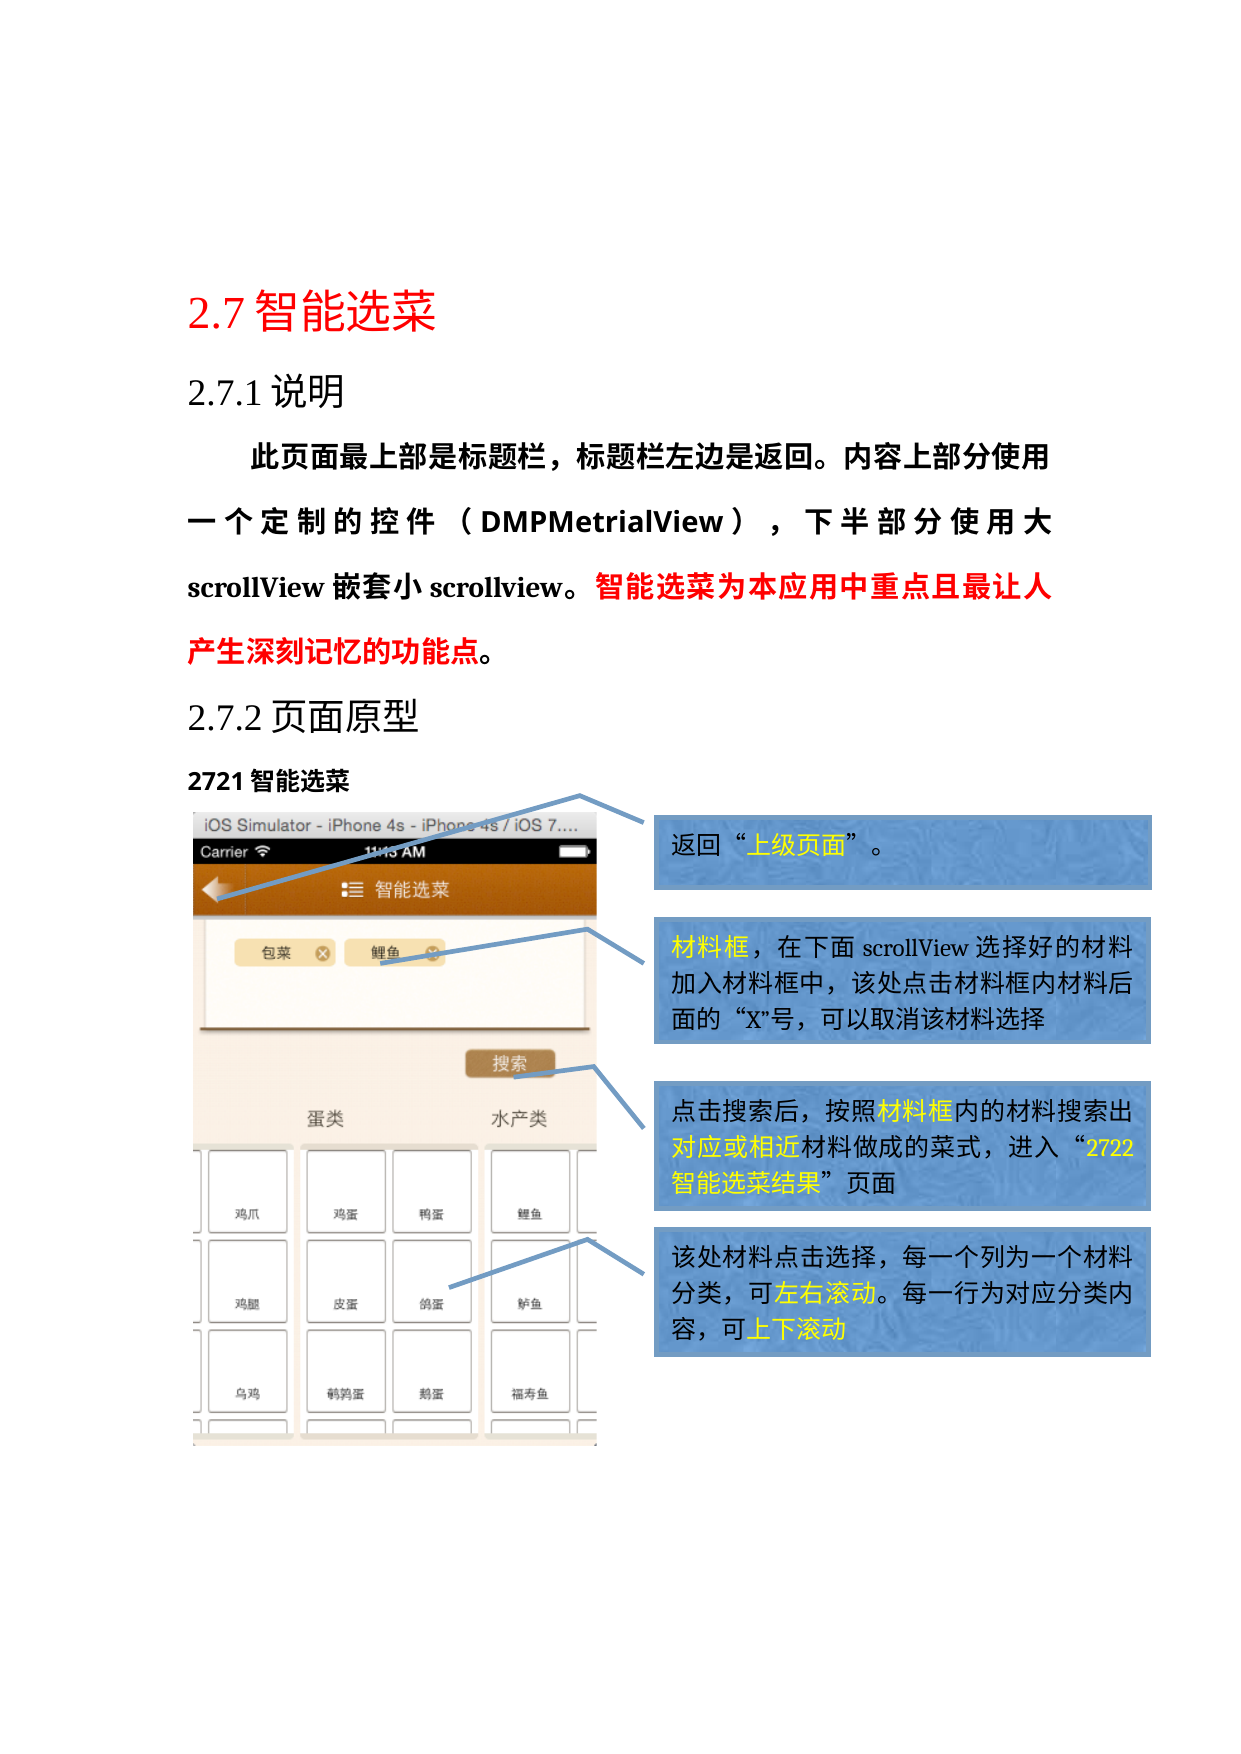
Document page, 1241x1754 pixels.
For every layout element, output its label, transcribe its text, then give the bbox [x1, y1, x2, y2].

text 此页面最上部是标题栏，标题栏左边是返回。内容上部分使用一个定制的控件（DMPMetrialView），下半部分使用大scrollView嵌套小scrollview。智能选菜为本应用中重点且最让人产生深刻记忆的功能点。 [187, 422, 1053, 682]
subtitle 2.7智能选菜 [187, 259, 1053, 357]
subtitle 2.7.2页面原型 [187, 682, 1053, 747]
picture [193, 812, 597, 1446]
picture [659, 1232, 1146, 1352]
text 2721智能选菜 [187, 747, 1053, 812]
subtitle 2.7.1说明 [187, 357, 1053, 422]
picture [659, 922, 1146, 1040]
picture [659, 1086, 1146, 1206]
picture [659, 820, 1148, 885]
